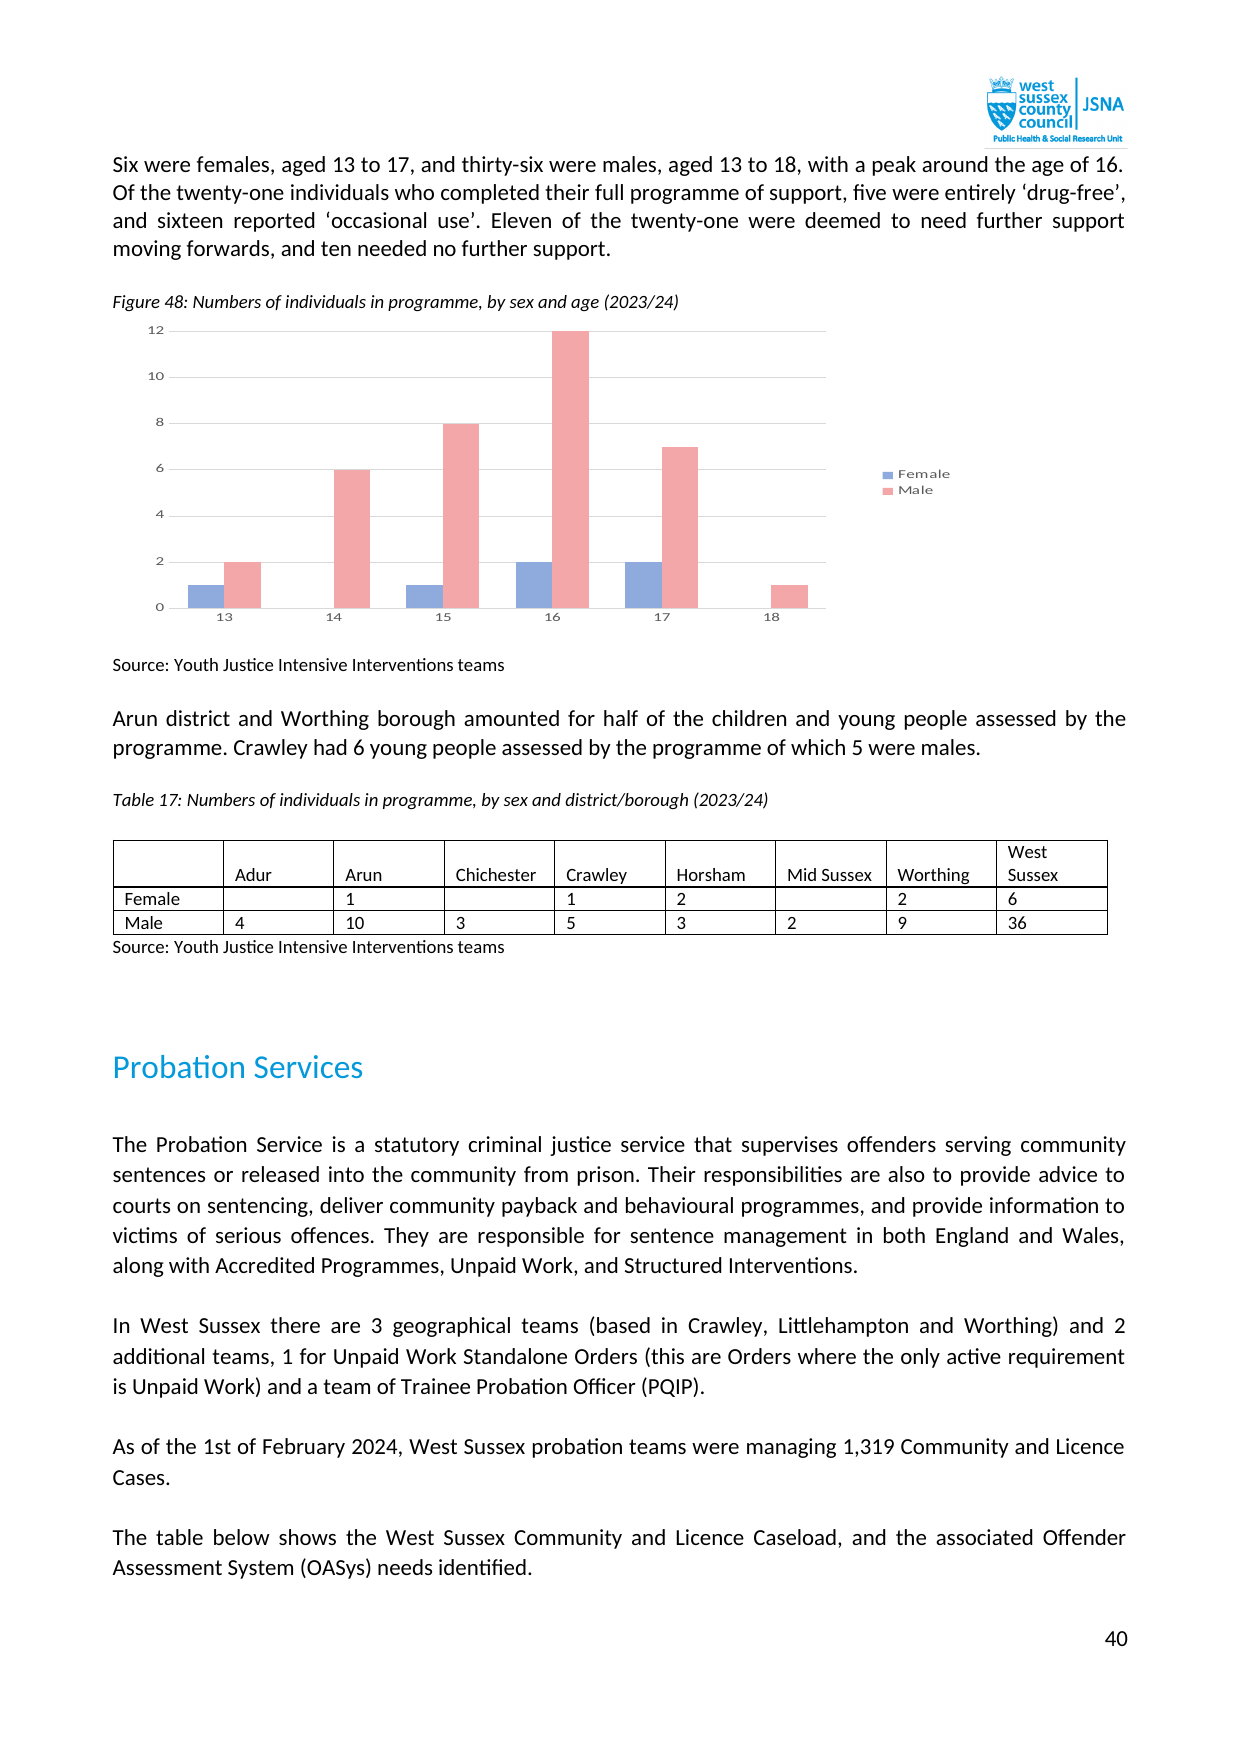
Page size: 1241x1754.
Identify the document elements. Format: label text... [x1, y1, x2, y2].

table_cell 1 [334, 888, 444, 910]
text In West Sussex there are 3 geographical teams (based in Crawley, Littlehampton and Worthing) and 2 additional teams, 1 for Unpaid Work Standalone Orders (this are Orders where the only active requirement is Unpaid Work) and a team of Trainee Probation Officer (PQIP). [112, 1312, 1128, 1400]
text Table 17: Numbers of individuals in programme, by sex and district/borough (2023/24) [112, 789, 1128, 812]
table_cell 3 [445, 911, 554, 934]
table_header Mid Sussex [776, 841, 886, 886]
table_cell 5 [555, 911, 665, 934]
text Arun district and Worthing borough amounted for half of the children and young people assessed by the programme. Crawley had 6 young people assessed by the programme of which 5 were males. [112, 704, 1128, 761]
table_cell [776, 888, 886, 910]
text The Probation Service is a statutory criminal justice service that supervises offenders serving community sentences or released into the community from prison. Their responsibilities are also to provide advice to courts on sentencing, deliver community payback and behavioural programmes, and provide information to victims of serious offences. They are responsible for sentence management in both England and Wales, along with Accredited Programmes, Unpaid Work, and Structured Interventions. [112, 1130, 1128, 1279]
text As of the 1st of February 2024, West Sussex probation teams were managing 1,319 Community and Licence Cases. [112, 1432, 1128, 1491]
table_cell 1 [555, 888, 665, 910]
table_cell 36 [997, 911, 1107, 934]
table_cell Female [114, 888, 223, 910]
text Six were females, aged 13 to 17, and thirty-six were males, aged 13 to 18, with a peak around the age of 16. Of the twenty-one individuals who completed their full programme of support, five were entirely ‘drug-free’, and sixteen reported ‘occasional use’. Eleven of the twenty-one were deemed to need further support moving forwards, and ten needed no further support. [112, 150, 1128, 262]
table_header West Sussex [997, 841, 1107, 886]
table_cell 6 [997, 888, 1107, 910]
table_cell 9 [887, 911, 996, 934]
subtitle Probation Services [112, 1047, 1128, 1087]
table_cell [445, 888, 554, 910]
table_header Crawley [555, 841, 665, 886]
text Source: Youth Justice Intensive Interventions teams [112, 935, 1128, 958]
table_cell 3 [666, 911, 775, 934]
table_cell 2 [776, 911, 886, 934]
table_cell 2 [666, 888, 775, 910]
text Figure 48: Numbers of individuals in programme, by sex and age (2023/24) [112, 290, 1128, 313]
table_cell 2 [887, 888, 996, 910]
text The table below shows the West Sussex Community and Licence Caseload, and the associated Offender Assessment System (OASys) needs identified. [112, 1523, 1128, 1581]
table_header Arun [334, 841, 444, 886]
picture [981, 73, 1128, 149]
table_cell Male [114, 911, 223, 934]
text Source: Youth Justice Intensive Interventions teams [112, 654, 1128, 677]
table_header Worthing [887, 841, 996, 886]
table_header [114, 841, 223, 886]
table_cell [224, 888, 333, 910]
table_header Chichester [445, 841, 554, 886]
table_cell 10 [334, 911, 444, 934]
table_header Horsham [666, 841, 775, 886]
table_header Adur [224, 841, 333, 886]
table_cell 4 [224, 911, 333, 934]
